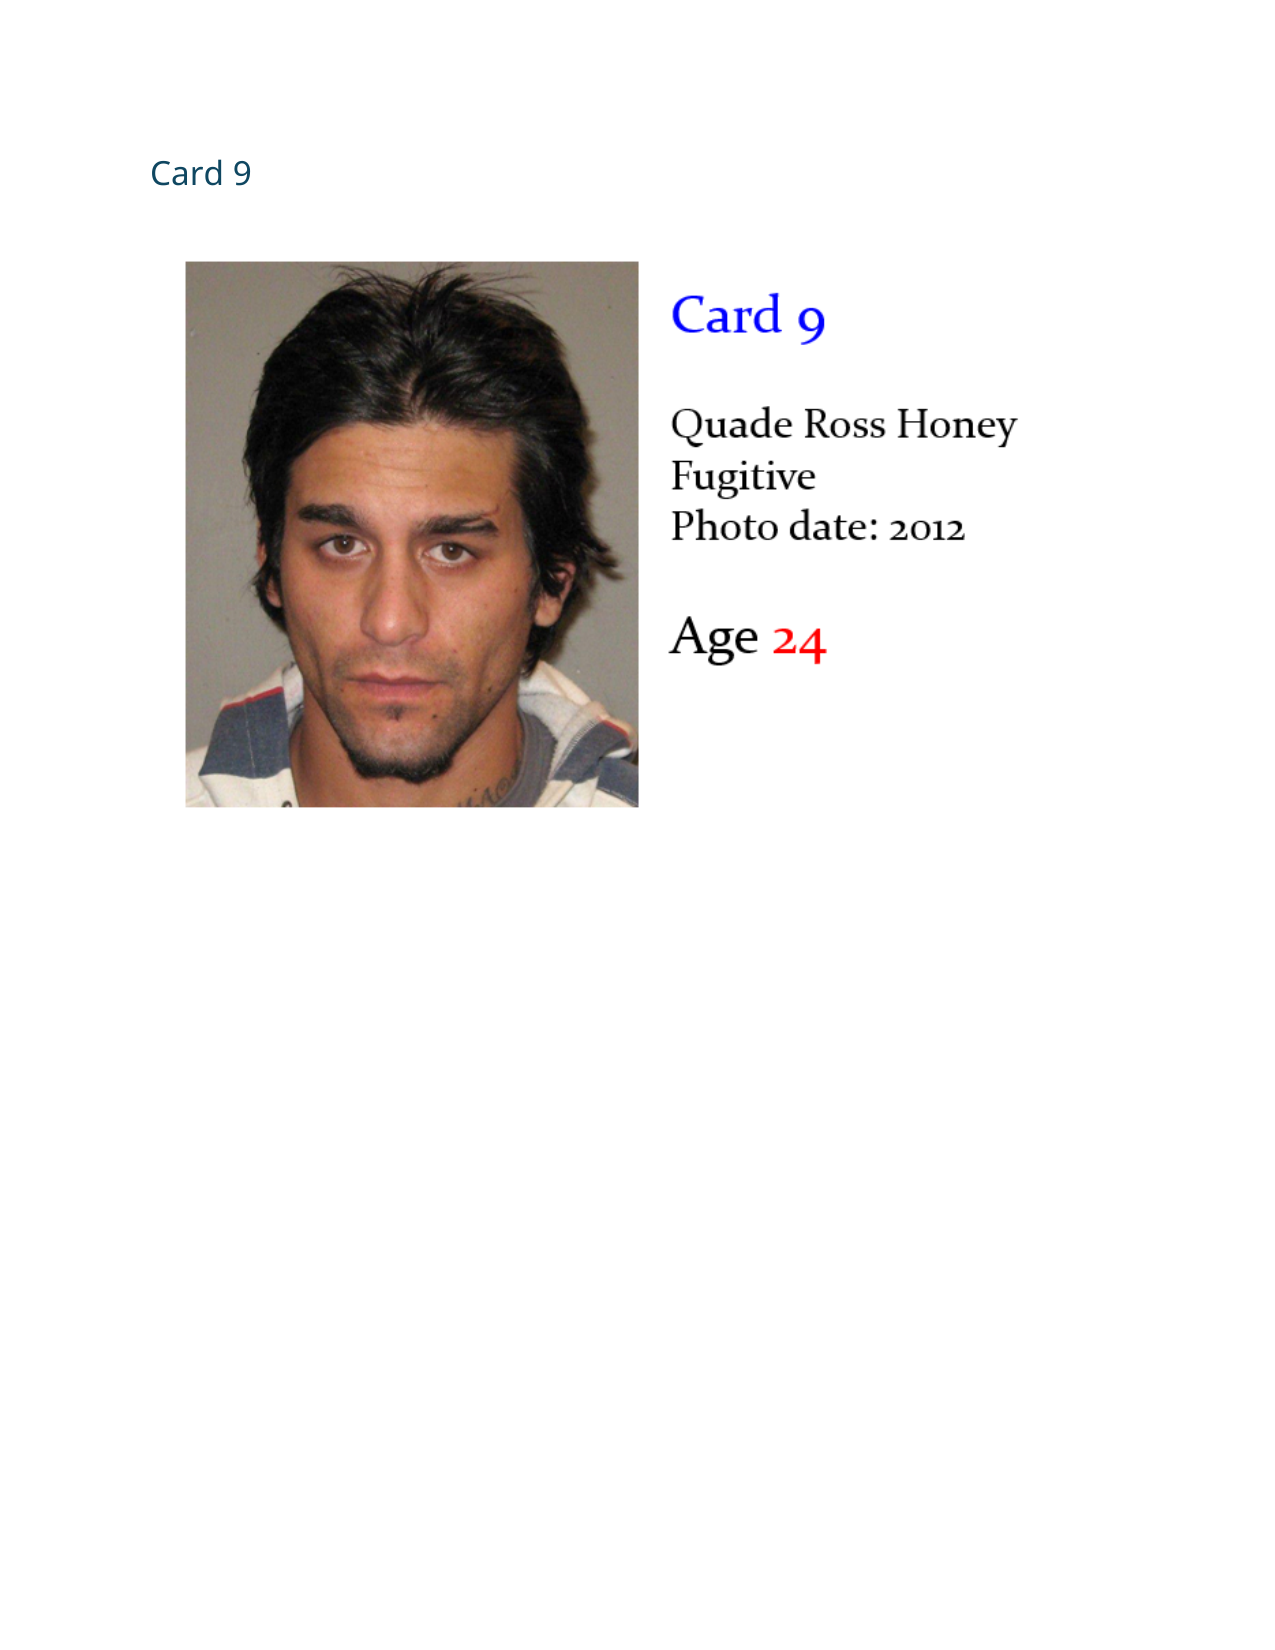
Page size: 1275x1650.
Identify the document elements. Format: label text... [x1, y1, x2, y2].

subtitle Card 9 [150, 150, 1125, 195]
picture [168, 214, 1044, 858]
